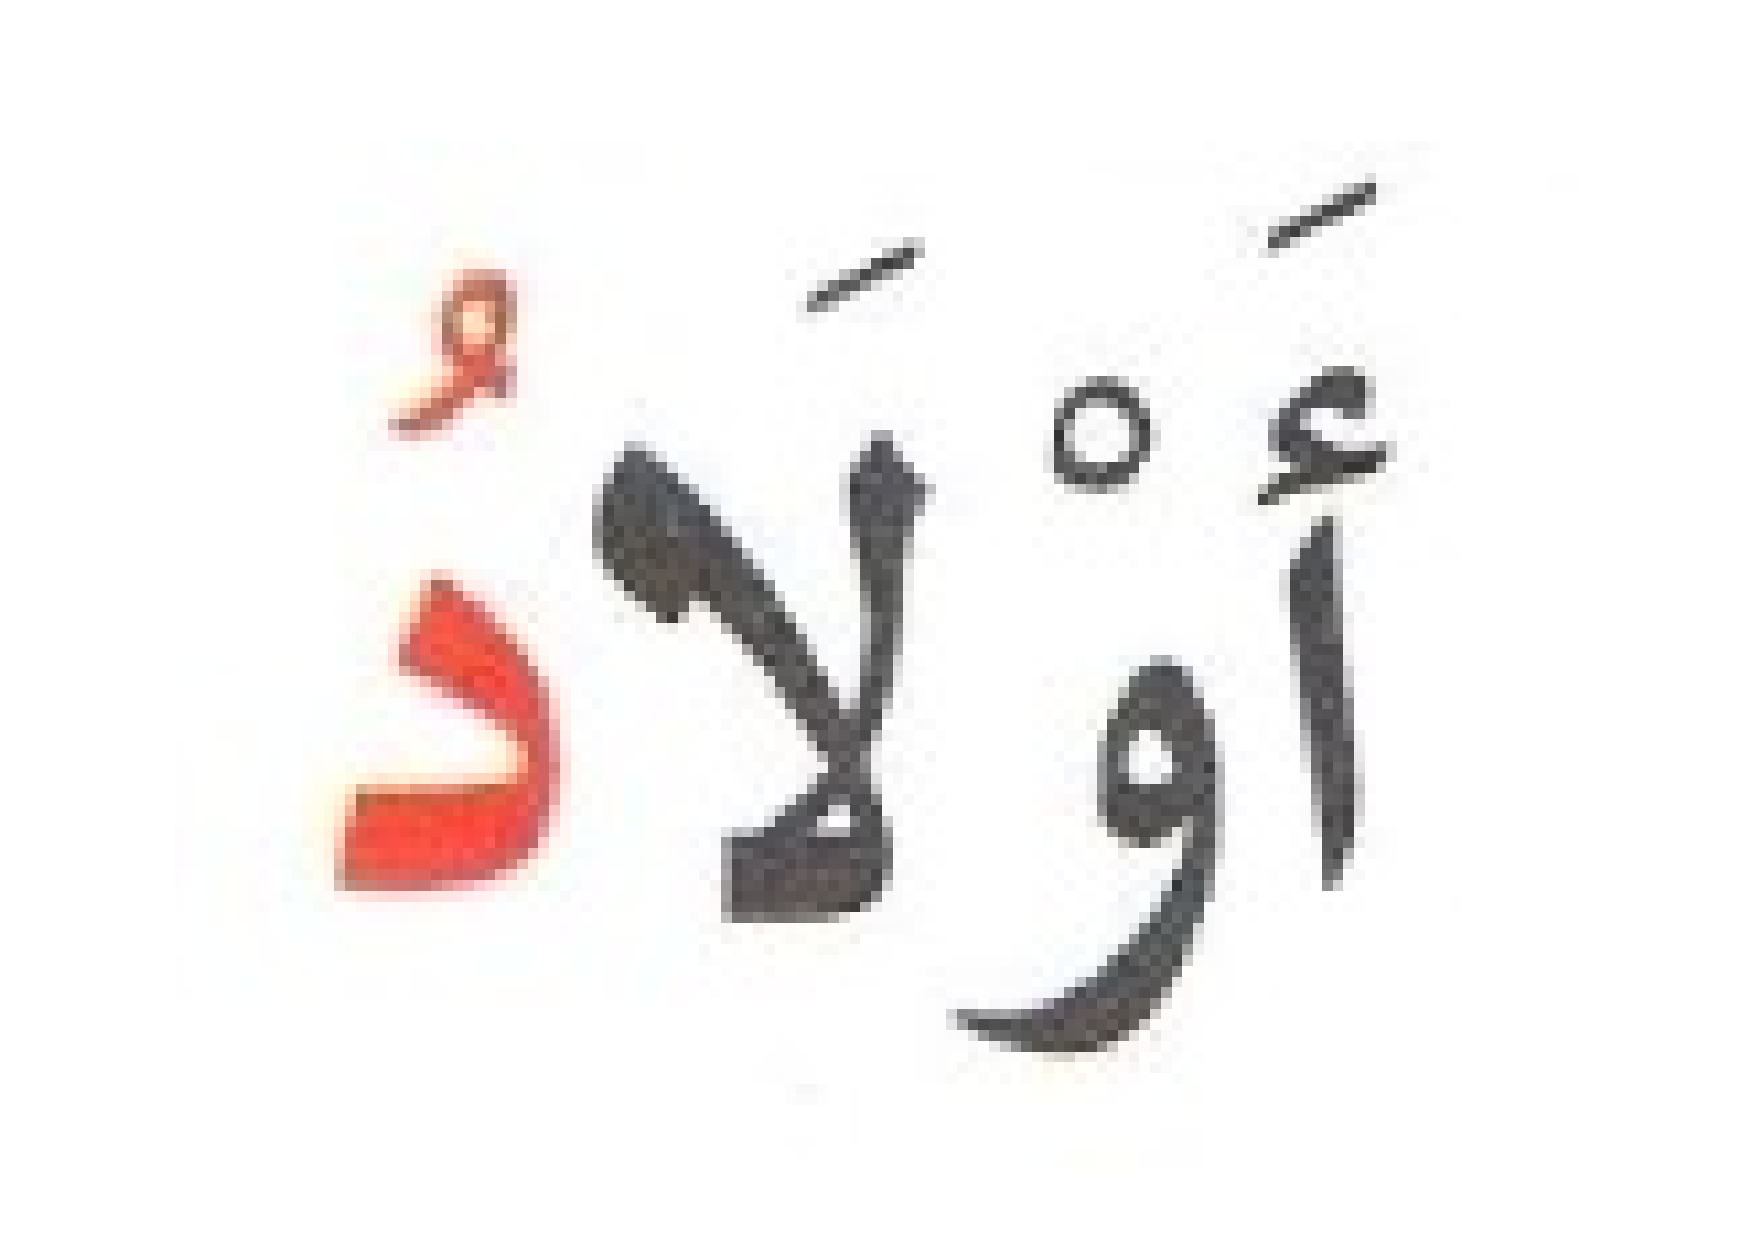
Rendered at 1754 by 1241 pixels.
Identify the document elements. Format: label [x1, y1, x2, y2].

picture [174, 141, 1580, 1170]
